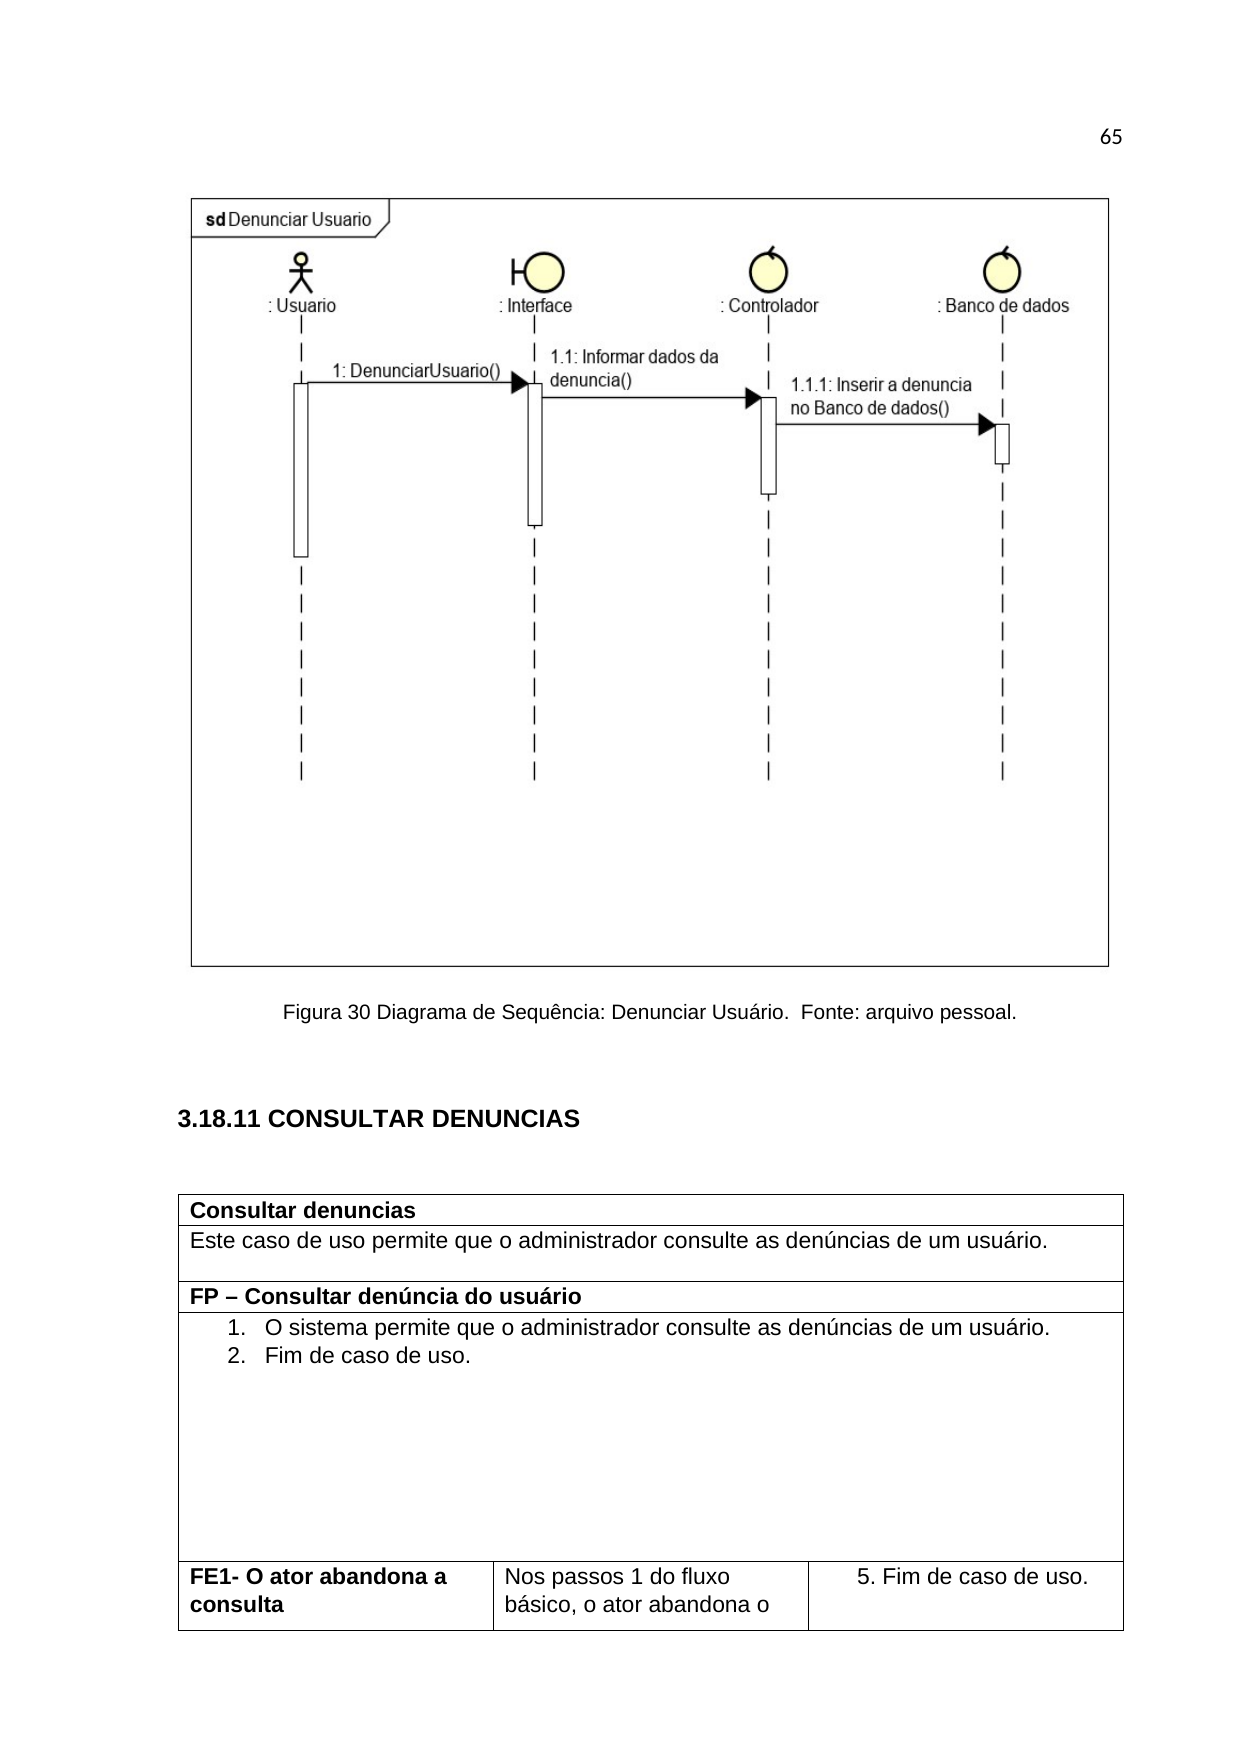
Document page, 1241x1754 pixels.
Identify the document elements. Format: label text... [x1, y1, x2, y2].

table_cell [809, 1562, 1123, 1630]
table_header Consultar denuncias [179, 1195, 1123, 1225]
table_cell O sistema permite que o administrador consulte as denúncias de um usuário. Fim de caso de uso. [179, 1313, 1123, 1561]
picture [177, 183, 1123, 981]
text Figura 30 Diagrama de Sequência: Denunciar Usuário. Fonte: arquivo pessoal. [177, 999, 1123, 1023]
text 3.18.11 CONSULTAR DENUNCIAS [177, 1104, 1130, 1133]
table_cell FP – Consultar denúncia do usuário [179, 1282, 1123, 1312]
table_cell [494, 1562, 808, 1630]
table_cell Este caso de uso permite que o administrador consulte as denúncias de um usuário. [179, 1226, 1123, 1281]
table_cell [179, 1562, 493, 1630]
